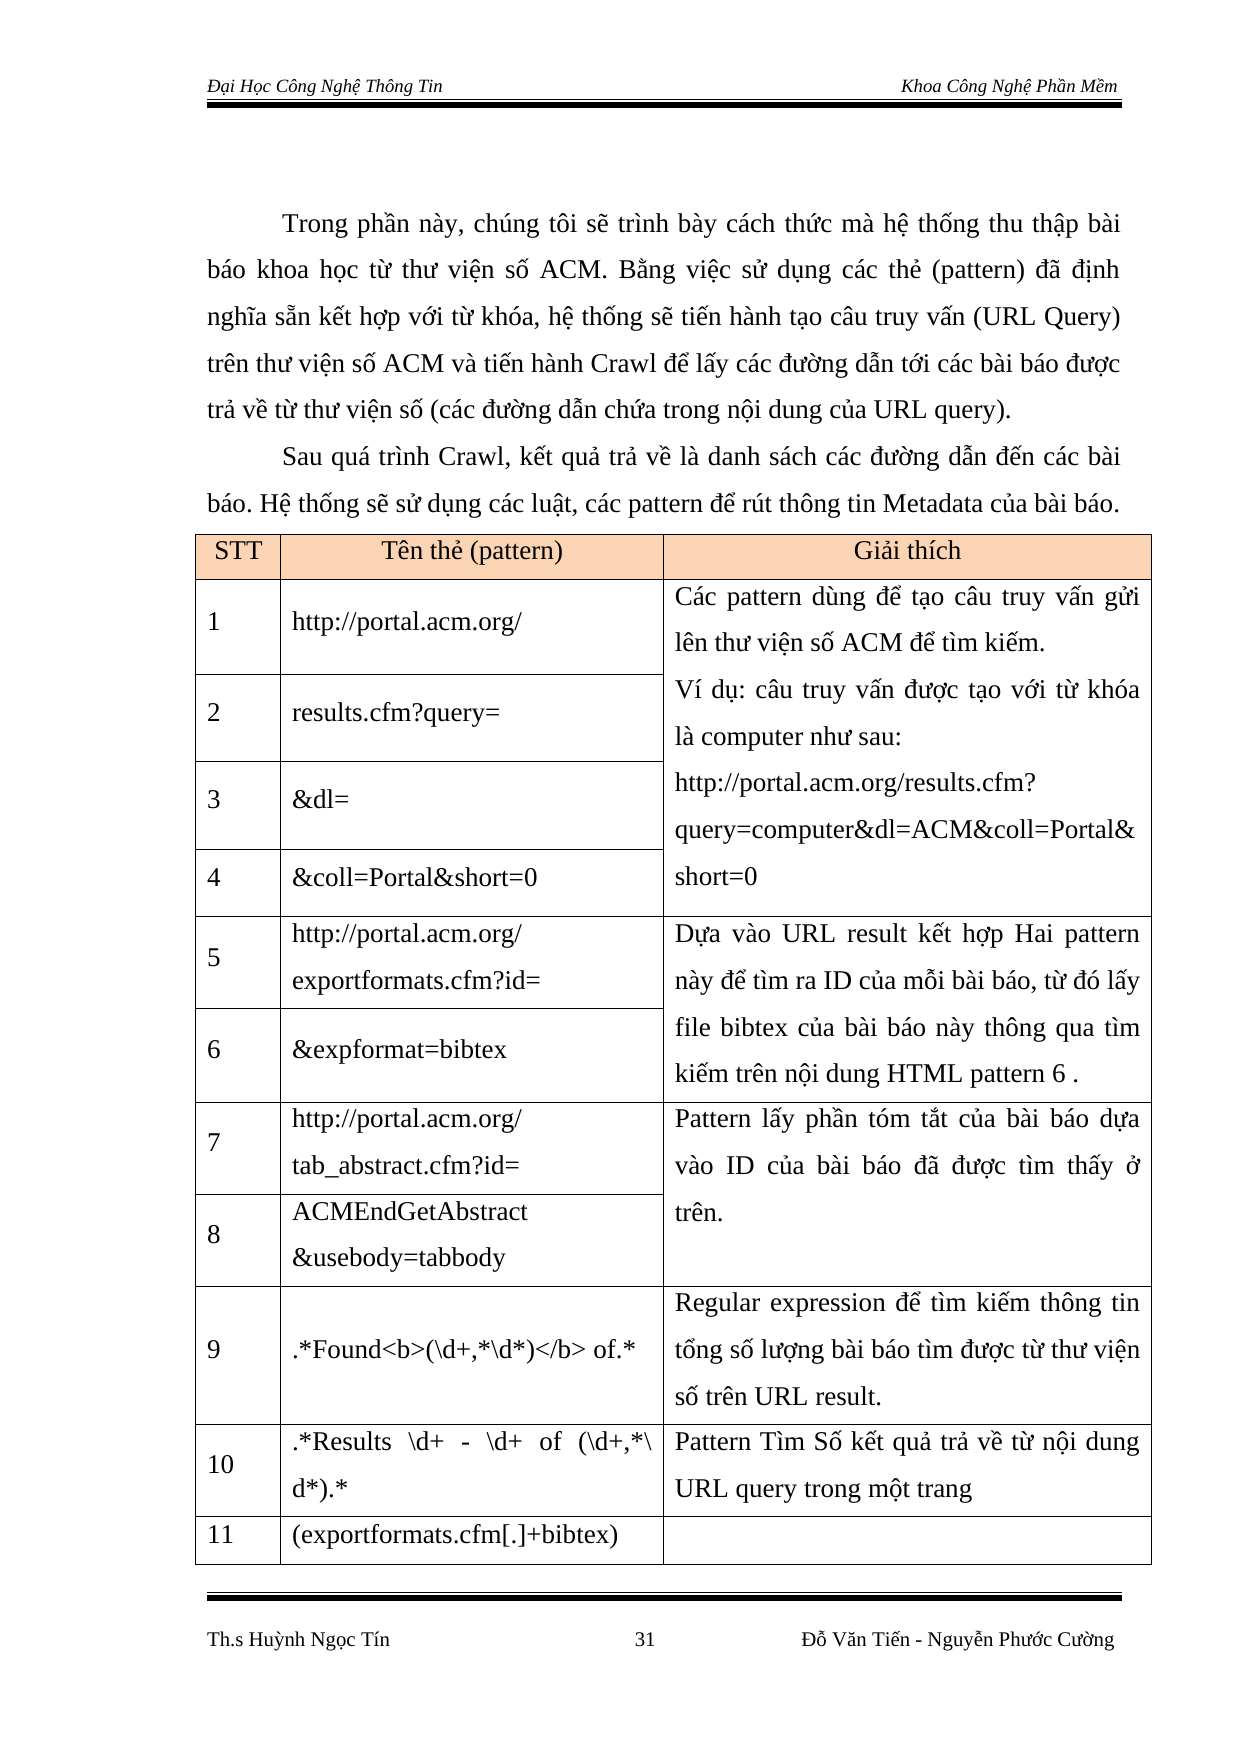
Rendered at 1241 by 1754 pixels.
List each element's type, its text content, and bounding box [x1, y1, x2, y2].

table_cell 1 [196, 580, 280, 674]
table_cell 10 [196, 1425, 280, 1516]
table_cell [664, 1517, 1151, 1564]
table_cell 5 [196, 917, 280, 1008]
table_cell &expformat=bibtex [281, 1009, 663, 1102]
table_cell 4 [196, 850, 280, 916]
table_cell 3 [196, 762, 280, 848]
table_cell Dựa vào URL result kết hợp Hai pattern này để tìm ra ID của mỗi bài báo, từ đó lấy file bibtex của bài báo này thông qua tìm kiếm trên nội dung HTML pattern 6 . [664, 917, 1151, 1102]
table_cell &coll=Portal&short=0 [281, 850, 663, 916]
table_header Tên thẻ (pattern) [281, 535, 663, 579]
table_header STT [196, 535, 280, 579]
table_cell 11 [196, 1517, 280, 1564]
table_cell 6 [196, 1009, 280, 1102]
table_cell (exportformats.cfm[.]+bibtex) [281, 1517, 663, 1564]
table_cell 9 [196, 1287, 280, 1424]
table_cell 7 [196, 1103, 280, 1193]
table_cell http://portal.acm.org/ [281, 580, 663, 674]
text Trong phần này, chúng tôi sẽ trình bày cách thức mà hệ thống thu thập bài báo khoa học từ thư viện số ACM. Bằng việc sử dụng các thẻ (pattern) đã định nghĩa sẵn kết hợp với từ khóa, hệ thống sẽ tiến hành tạo câu truy vấn (URL Query) trên thư viện số ACM và tiến hành Crawl để lấy các đường dẫn tới các bài báo được trả về từ thư viện số (các đường dẫn chứa trong nội dung của URL query). [207, 207, 1122, 424]
table_cell results.cfm?query= [281, 675, 663, 761]
table_cell .*Found<b>(\d+,*\d*)</b> of.* [281, 1287, 663, 1424]
table_cell Pattern lấy phần tóm tắt của bài báo dựa vào ID của bài báo đã được tìm thấy ở trên. [664, 1103, 1151, 1286]
table_cell ACMEndGetAbstract &usebody=tabbody [281, 1195, 663, 1286]
table_cell Các pattern dùng để tạo câu truy vấn gửi lên thư viện số ACM để tìm kiếm. Ví dụ: câu truy vấn được tạo với từ khóa là computer như sau: http://portal.acm.org/results.cfm?query=computer&dl=ACM&coll=Portal&short=0 [664, 580, 1151, 916]
table_cell 2 [196, 675, 280, 761]
table_cell &dl= [281, 762, 663, 848]
table_cell 8 [196, 1195, 280, 1286]
table_header Giải thích [664, 535, 1151, 579]
table_cell Pattern Tìm Số kết quả trả về từ nội dung URL query trong một trang [664, 1425, 1151, 1516]
table_cell http://portal.acm.org/exportformats.cfm?id= [281, 917, 663, 1008]
table_cell .*Results \d+ - \d+ of (\d+,*\d*).* [281, 1425, 663, 1516]
table_cell Regular expression để tìm kiếm thông tin tổng số lượng bài báo tìm được từ thư viện số trên URL result. [664, 1287, 1151, 1424]
table_cell http://portal.acm.org/tab_abstract.cfm?id= [281, 1103, 663, 1193]
text Sau quá trình Crawl, kết quả trả về là danh sách các đường dẫn đến các bài báo. Hệ thống sẽ sử dụng các luật, các pattern để rút thông tin Metadata của bài báo. [207, 440, 1122, 518]
